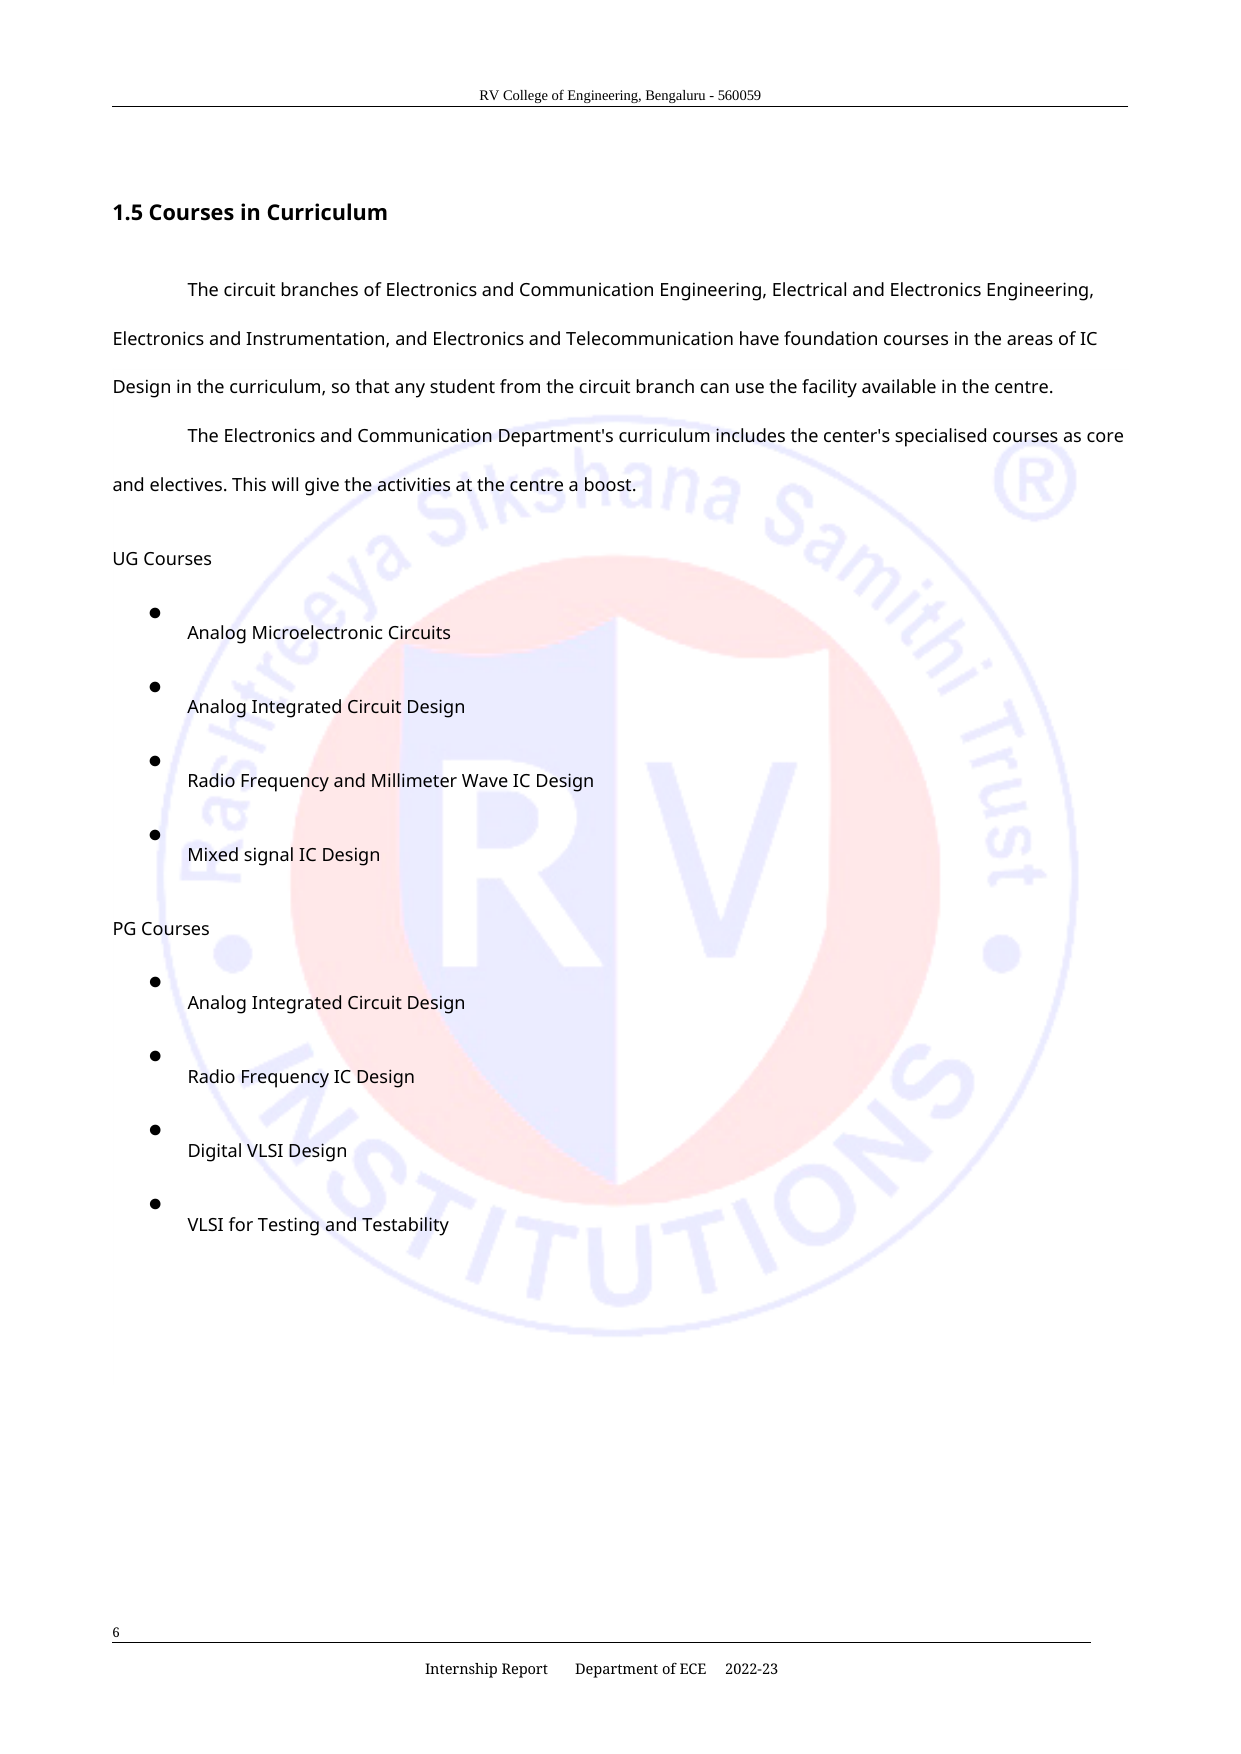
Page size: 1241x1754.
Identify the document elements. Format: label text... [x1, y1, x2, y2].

list Analog Integrated Circuit Design [149, 676, 1128, 719]
list Analog Integrated Circuit Design [150, 972, 1128, 1015]
list Mixed signal IC Design [149, 824, 1128, 867]
text UG Courses [112, 528, 1128, 571]
list VLSI for Testing and Testability [150, 1194, 1128, 1237]
text PG Courses [112, 898, 1128, 941]
list Radio Frequency IC Design [150, 1046, 1128, 1089]
list Analog Microelectronic Circuits [149, 602, 1128, 645]
text 1.5 Courses in Curriculum [112, 175, 1128, 226]
list Radio Frequency and Millimeter Wave IC Design [149, 750, 1128, 793]
list Digital VLSI Design [150, 1120, 1128, 1163]
text The circuit branches of Electronics and Communication Engineering, Electrical and Electronics Engineering, Electronics and Instrumentation, and Electronics and Telecommunication have foundation courses in the areas of IC Design in the curriculum, so that any student from the circuit branch can use the facility available in the centre. The Electronics and Communication Department's curriculum includes the center's specialised courses as core and electives. This will give the activities at the centre a boost. [112, 259, 1128, 497]
